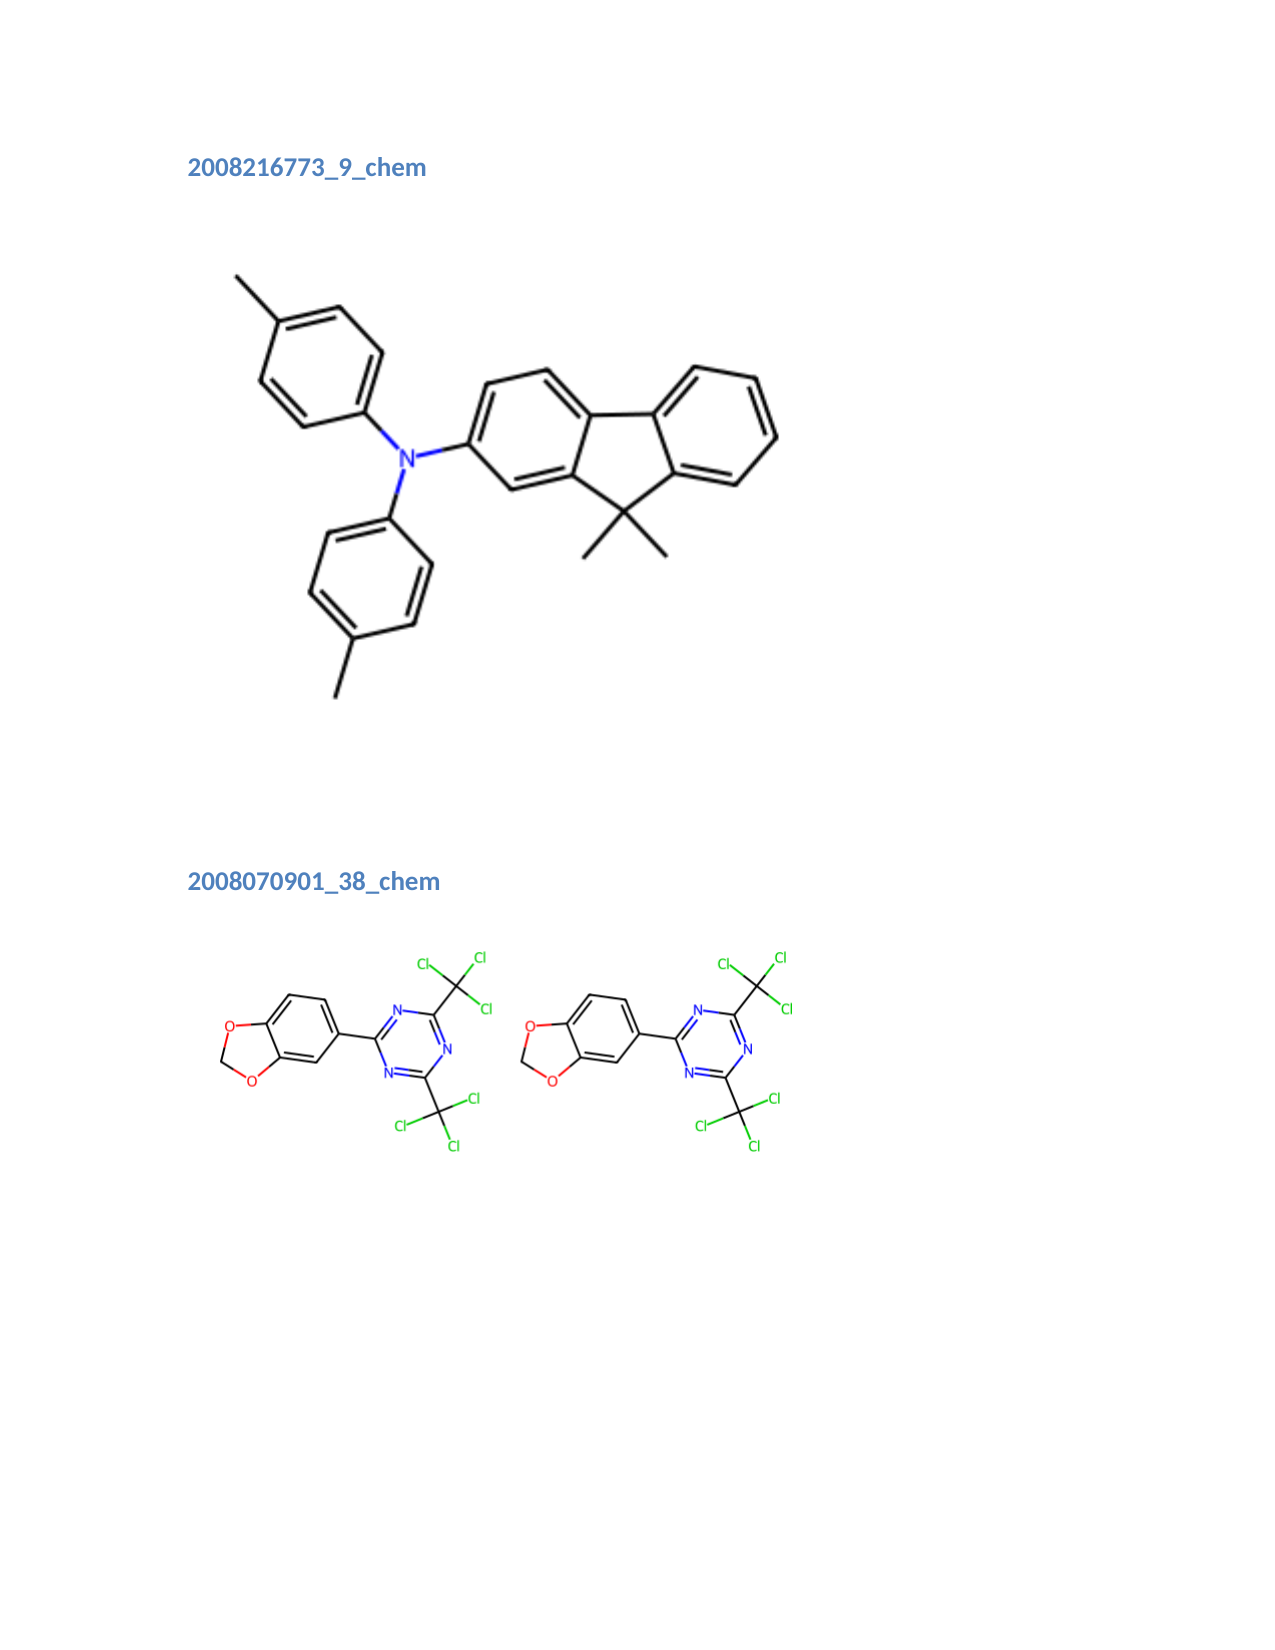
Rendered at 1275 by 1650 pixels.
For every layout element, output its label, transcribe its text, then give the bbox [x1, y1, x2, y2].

subtitle 2008216773_9_chem [187, 150, 1087, 183]
subtitle 2008070901_38_chem [187, 864, 1087, 897]
picture [206, 901, 807, 1202]
picture [206, 187, 807, 788]
